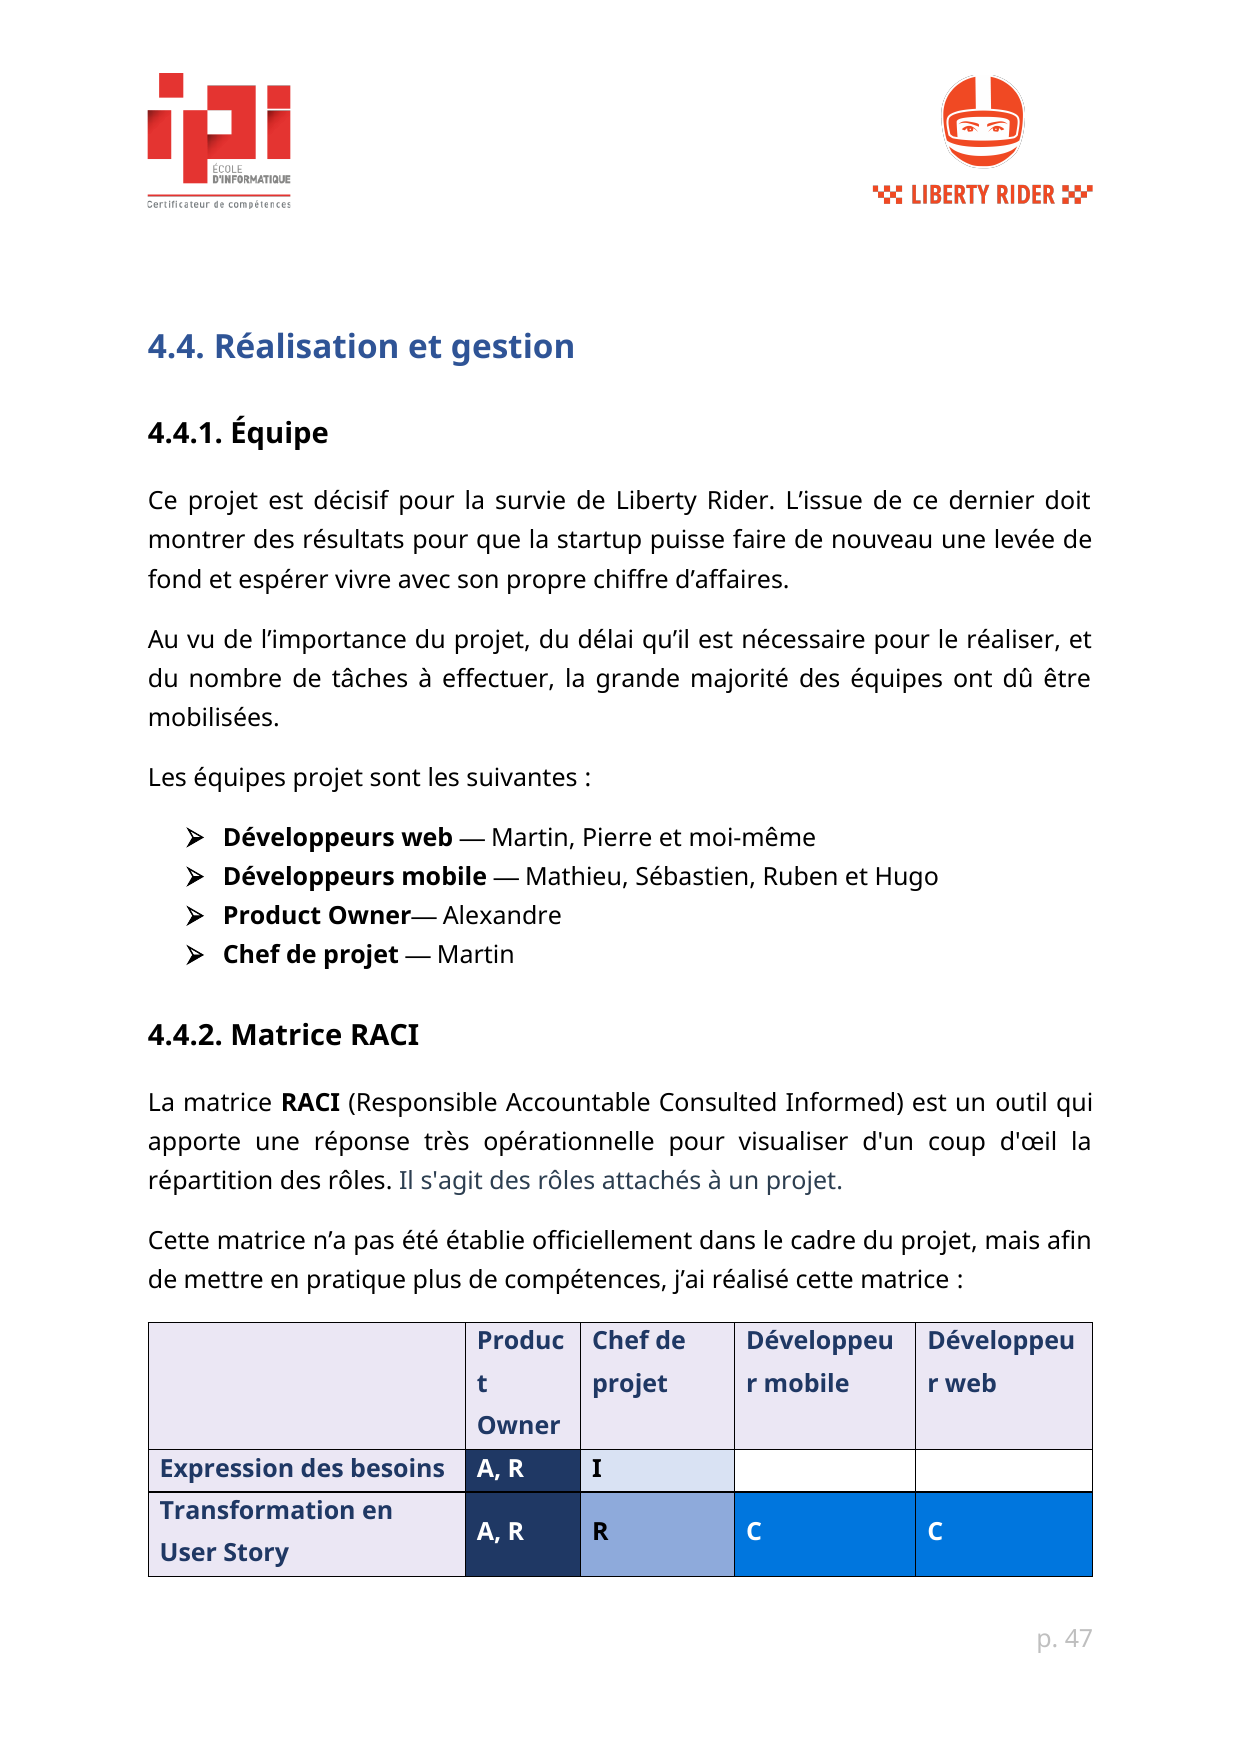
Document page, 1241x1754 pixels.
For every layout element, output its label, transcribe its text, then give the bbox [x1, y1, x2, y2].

table_header [149, 1323, 465, 1449]
text Les équipes projet sont les suivantes : [148, 760, 1093, 794]
table_cell R [581, 1493, 734, 1576]
table_cell Expression des besoins [149, 1450, 465, 1491]
text Ce projet est décisif pour la survie de Liberty Rider. L’issue de ce dernier doit montrer des résultats pour que la startup puisse faire de nouveau une levée de fond et espérer vivre avec son propre chiffre d’affaires. [148, 483, 1093, 595]
table_header Développeur web [916, 1323, 1092, 1449]
table_cell A, R [466, 1450, 580, 1491]
table_cell A, R [466, 1493, 580, 1576]
subtitle Matrice RACI [148, 1014, 1093, 1053]
list Chef de projet ― Martin [185, 937, 1093, 971]
subtitle Réalisation et gestion [148, 323, 1093, 368]
text La matrice RACI (Responsible Accountable Consulted Informed) est un outil qui apporte une réponse très opérationnelle pour visualiser d'un coup d'œil la répartition des rôles. Il s'agit des rôles attachés à un projet. [148, 1084, 1093, 1197]
text Cette matrice n’a pas été établie officiellement dans le cadre du projet, mais afin de mettre en pratique plus de compétences, j’ai réalisé cette matrice : [148, 1223, 1093, 1296]
table_header Développeur mobile [735, 1323, 915, 1449]
table_cell [916, 1450, 1092, 1491]
subtitle Équipe [148, 412, 1093, 452]
picture [147, 73, 291, 209]
table_cell [735, 1450, 915, 1491]
text Au vu de l’importance du projet, du délai qu’il est nécessaire pour le réaliser, et du nombre de tâches à effectuer, la grande majorité des équipes ont dû être mobilisées. [148, 621, 1093, 734]
list Développeurs mobile ― Mathieu, Sébastien, Ruben et Hugo [185, 859, 1093, 893]
table_cell C [916, 1493, 1092, 1576]
table_cell I [581, 1450, 734, 1491]
list Product Owner― Alexandre [185, 898, 1093, 932]
list Développeurs web ― Martin, Pierre et moi-même [185, 820, 1093, 854]
table_cell Transformation en User Story [149, 1493, 465, 1576]
table_header Product Owner [466, 1323, 580, 1449]
table_cell C [735, 1493, 915, 1576]
table_header Chef de projet [581, 1323, 734, 1449]
picture [872, 75, 1093, 209]
